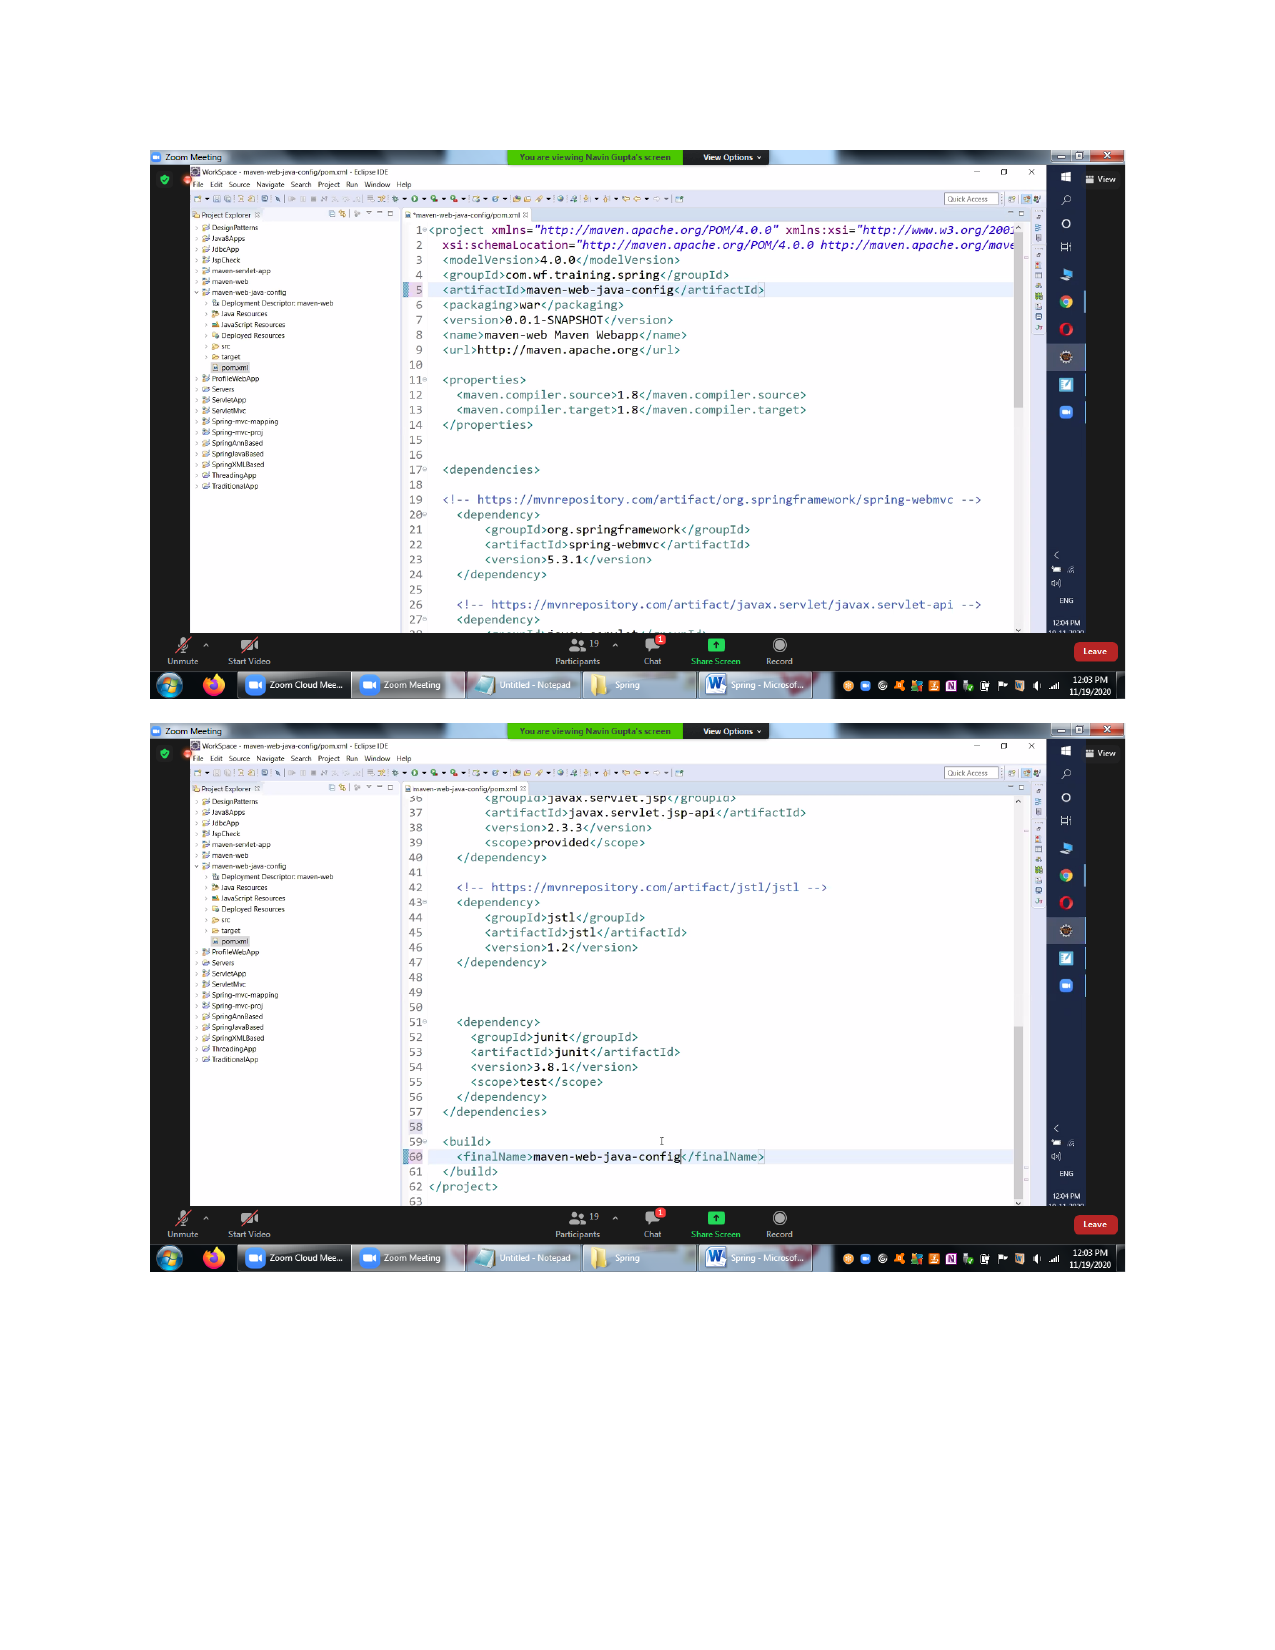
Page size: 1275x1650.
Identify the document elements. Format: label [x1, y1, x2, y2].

picture [150, 723, 1125, 1272]
picture [150, 150, 1125, 699]
